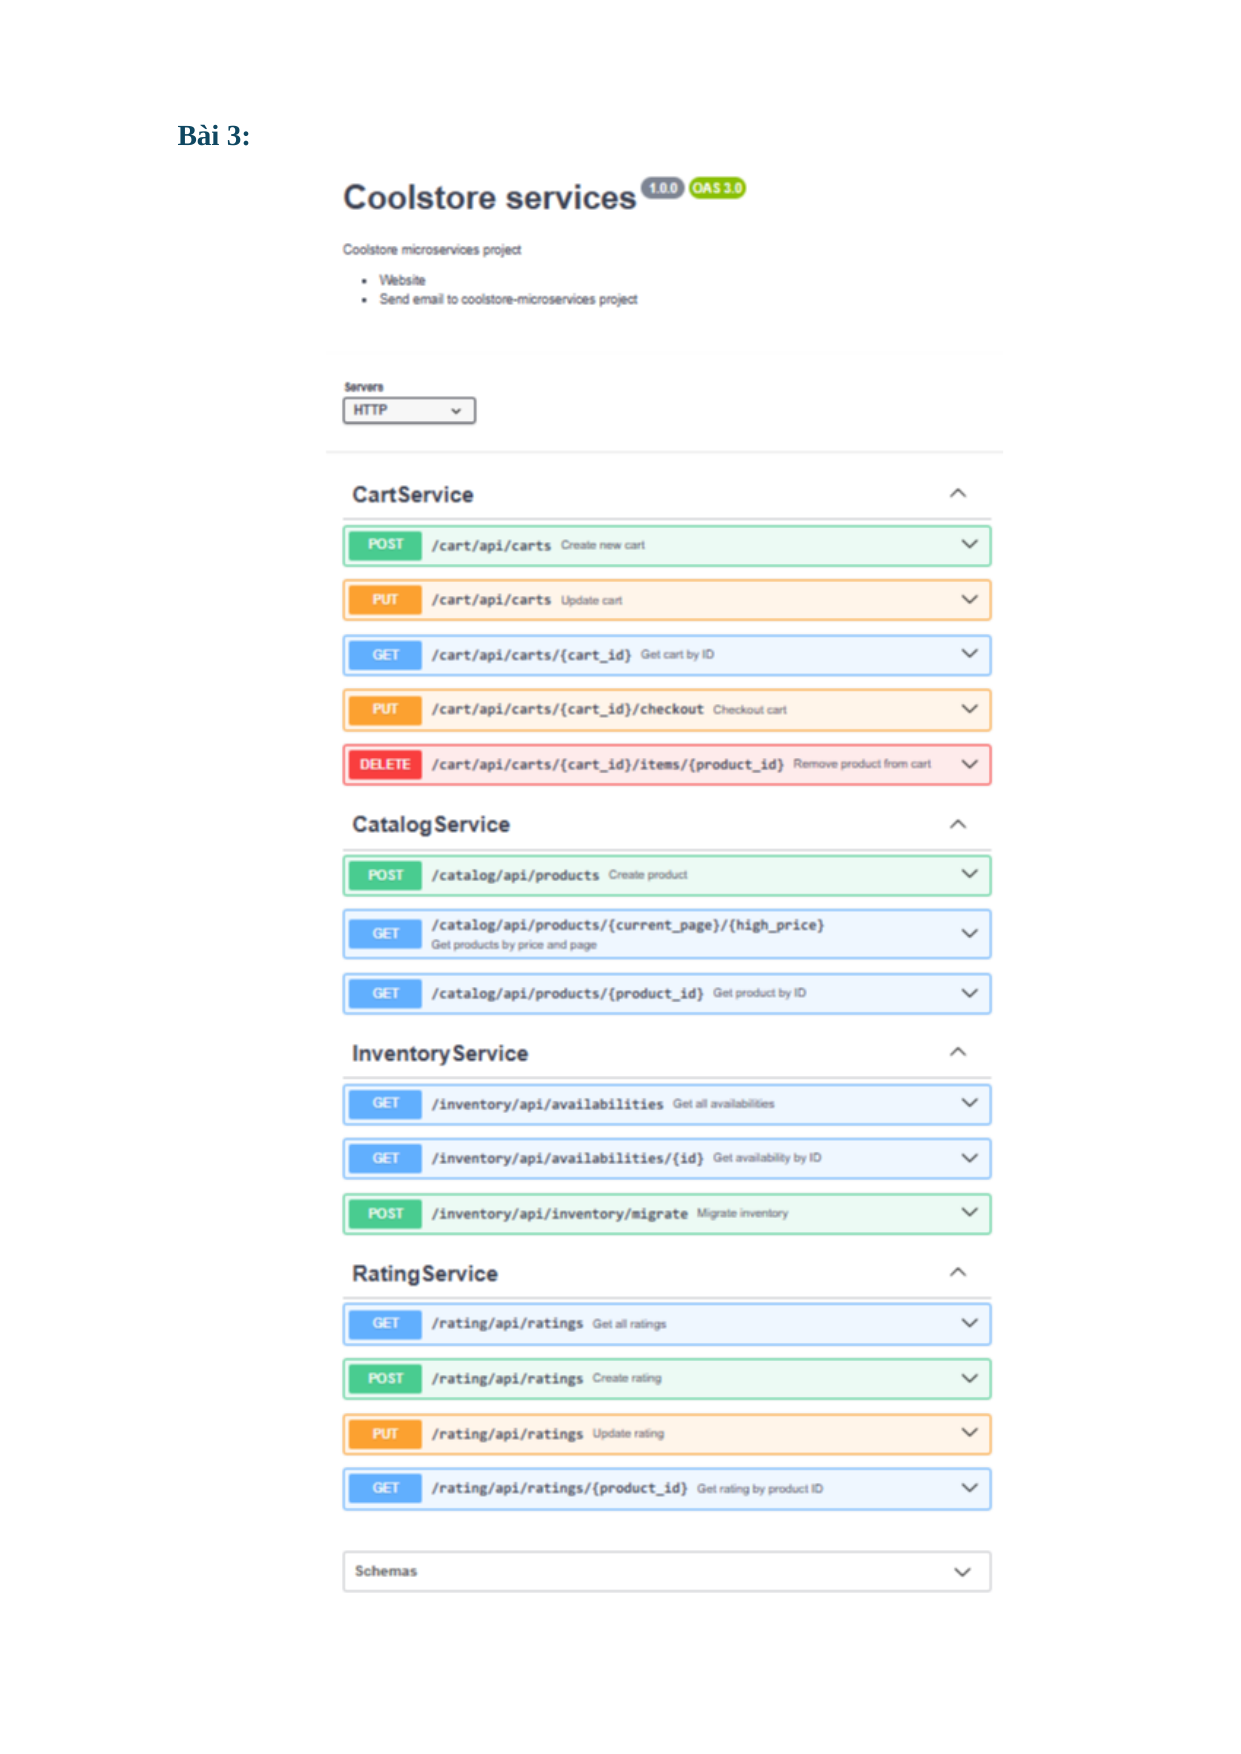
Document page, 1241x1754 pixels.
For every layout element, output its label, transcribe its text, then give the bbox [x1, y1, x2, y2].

picture [325, 156, 1004, 1625]
subtitle Bài 3: [177, 118, 1152, 152]
